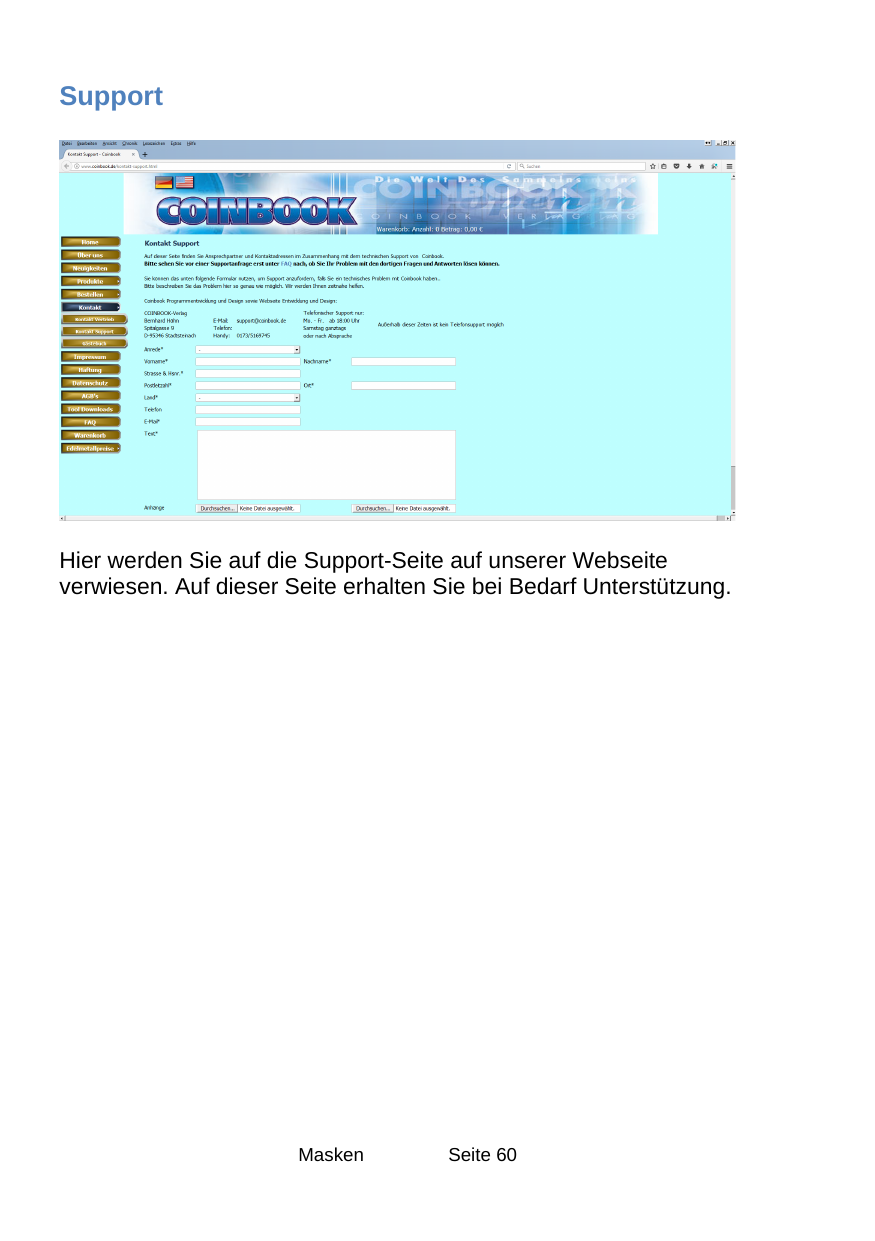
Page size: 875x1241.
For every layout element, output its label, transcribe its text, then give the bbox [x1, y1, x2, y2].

subtitle Support [59, 80, 756, 111]
text Hier werden Sie auf die Support-Seite auf unserer Webseite verwiesen. Auf dieser Seite erhalten Sie bei Bedarf Unterstützung. [59, 547, 756, 599]
picture [59, 140, 736, 521]
